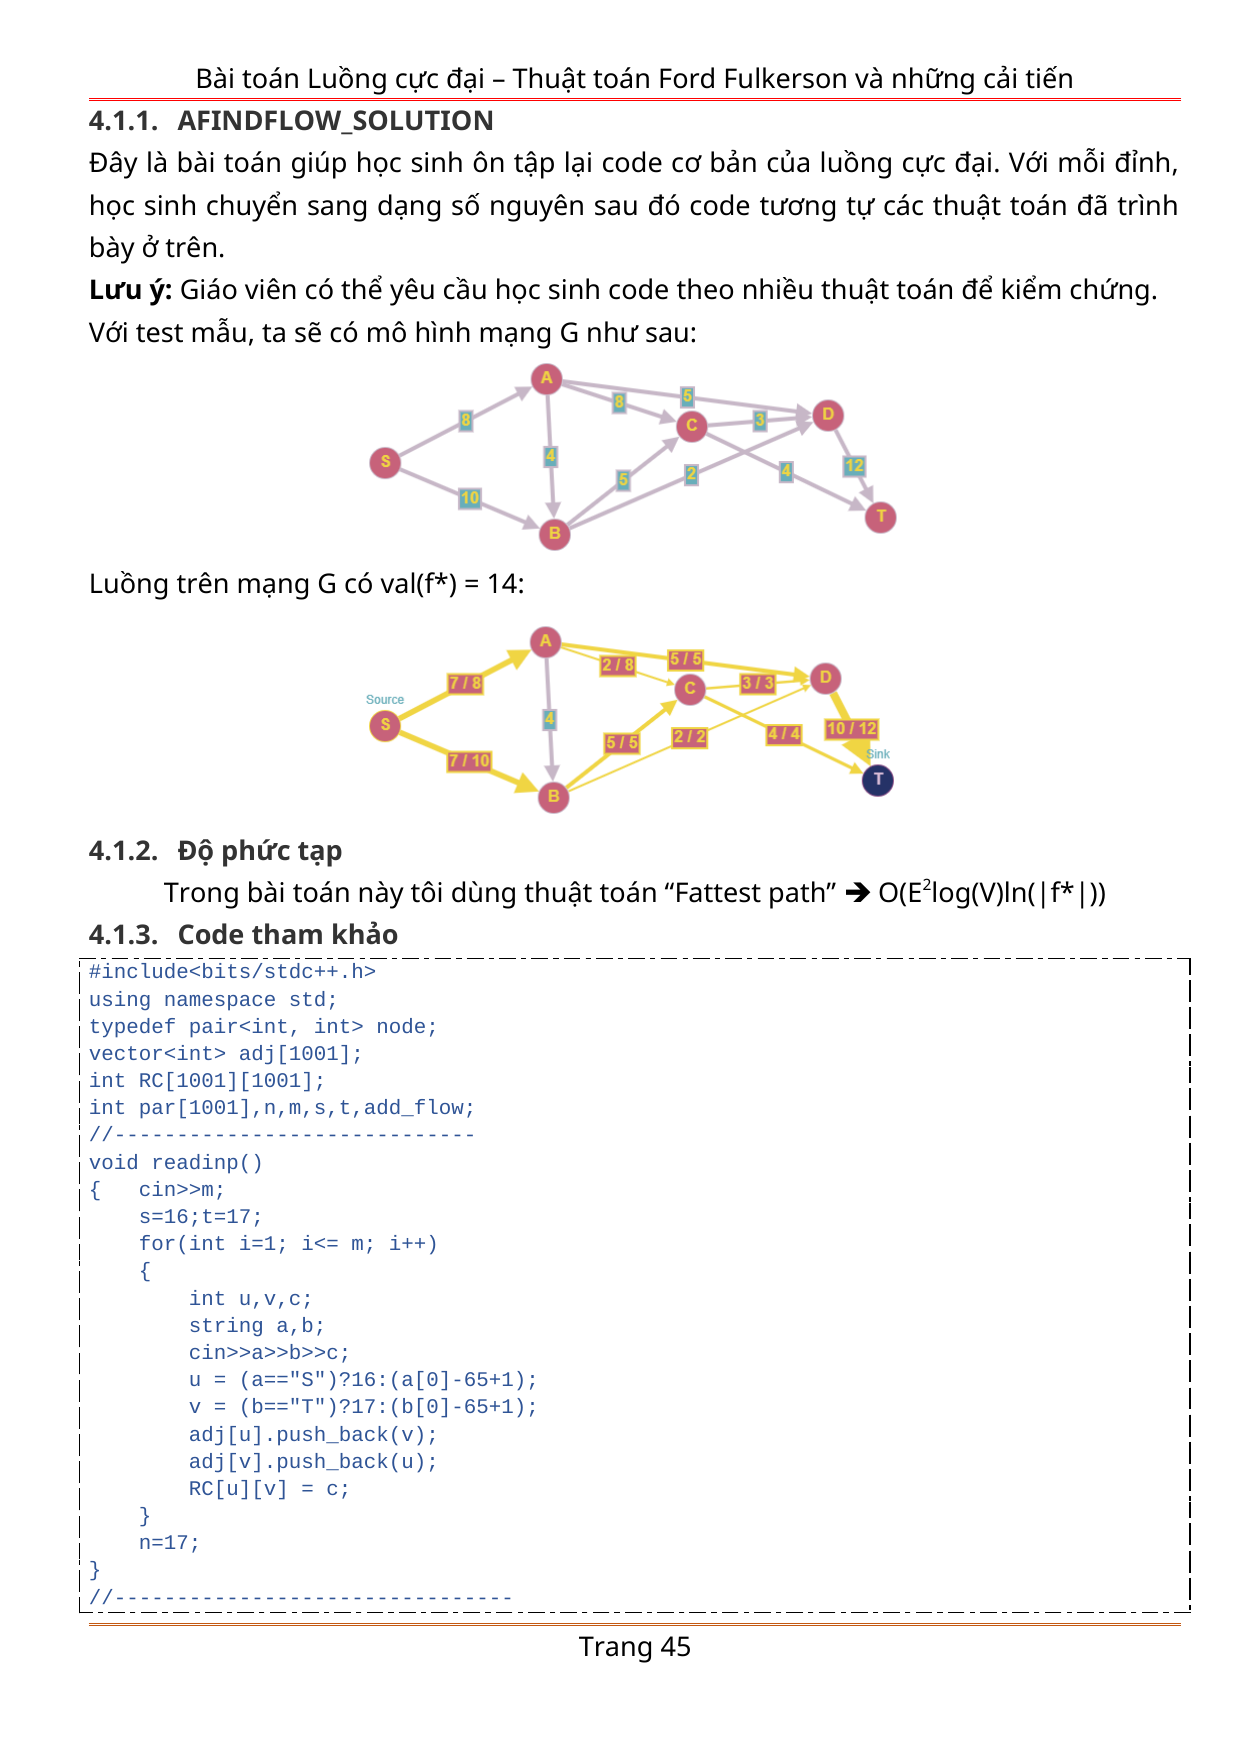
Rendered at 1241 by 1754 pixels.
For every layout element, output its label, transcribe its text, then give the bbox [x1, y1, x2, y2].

text Lưu ý: Giáo viên có thể yêu cầu học sinh code theo nhiều thuật toán để kiểm chứng. [89, 271, 1181, 308]
subtitle Code tham khảo [89, 916, 1181, 953]
text //----------------------------- [79, 1121, 1191, 1148]
picture [357, 606, 913, 826]
text int u,v,c; [79, 1284, 1191, 1311]
text adj[v].push_back(u); [79, 1448, 1191, 1474]
text } [79, 1556, 1191, 1583]
subtitle AFINDFLOW_SOLUTION [89, 101, 1181, 138]
text { cin>>m; [79, 1176, 1191, 1202]
text #include<bits/stdc++.h> [79, 958, 1191, 985]
text for(int i=1; i<= m; i++) [79, 1230, 1191, 1257]
text void readinp() [79, 1148, 1191, 1175]
text adj[u].push_back(v); [79, 1420, 1191, 1447]
text v = (b=="T")?17:(b[0]-65+1); [79, 1393, 1191, 1420]
text using namespace std; [79, 985, 1191, 1012]
text Trong bài toán này tôi dùng thuật toán “Fattest path” O(E2log(V)ln(|f*|)) [89, 873, 1181, 910]
text { [79, 1257, 1191, 1284]
text Đây là bài toán giúp học sinh ôn tập lại code cơ bản của luồng cực đại. Với mỗi đỉnh, học sinh chuyển sang dạng số nguyên sau đó code tương tự các thuật toán đã trình bày ở trên. [89, 143, 1181, 265]
text cin>>a>>b>>c; [79, 1339, 1191, 1366]
text typedef pair<int, int> node; [79, 1013, 1191, 1039]
text RC[u][v] = c; [79, 1475, 1191, 1502]
text n=17; [79, 1529, 1191, 1556]
picture [356, 355, 914, 559]
text int RC[1001][1001]; [79, 1067, 1191, 1094]
subtitle Độ phức tạp [89, 831, 1181, 868]
text int par[1001],n,m,s,t,add_flow; [79, 1094, 1191, 1121]
text } [79, 1502, 1191, 1529]
text Luồng trên mạng G có val(f*) = 14: [89, 564, 1181, 601]
text //-------------------------------- [79, 1583, 1191, 1613]
text string a,b; [79, 1312, 1191, 1338]
text u = (a=="S")?16:(a[0]-65+1); [79, 1366, 1191, 1393]
text s=16;t=17; [79, 1203, 1191, 1230]
text Với test mẫu, ta sẽ có mô hình mạng G như sau: [89, 313, 1181, 350]
text vector<int> adj[1001]; [79, 1040, 1191, 1067]
